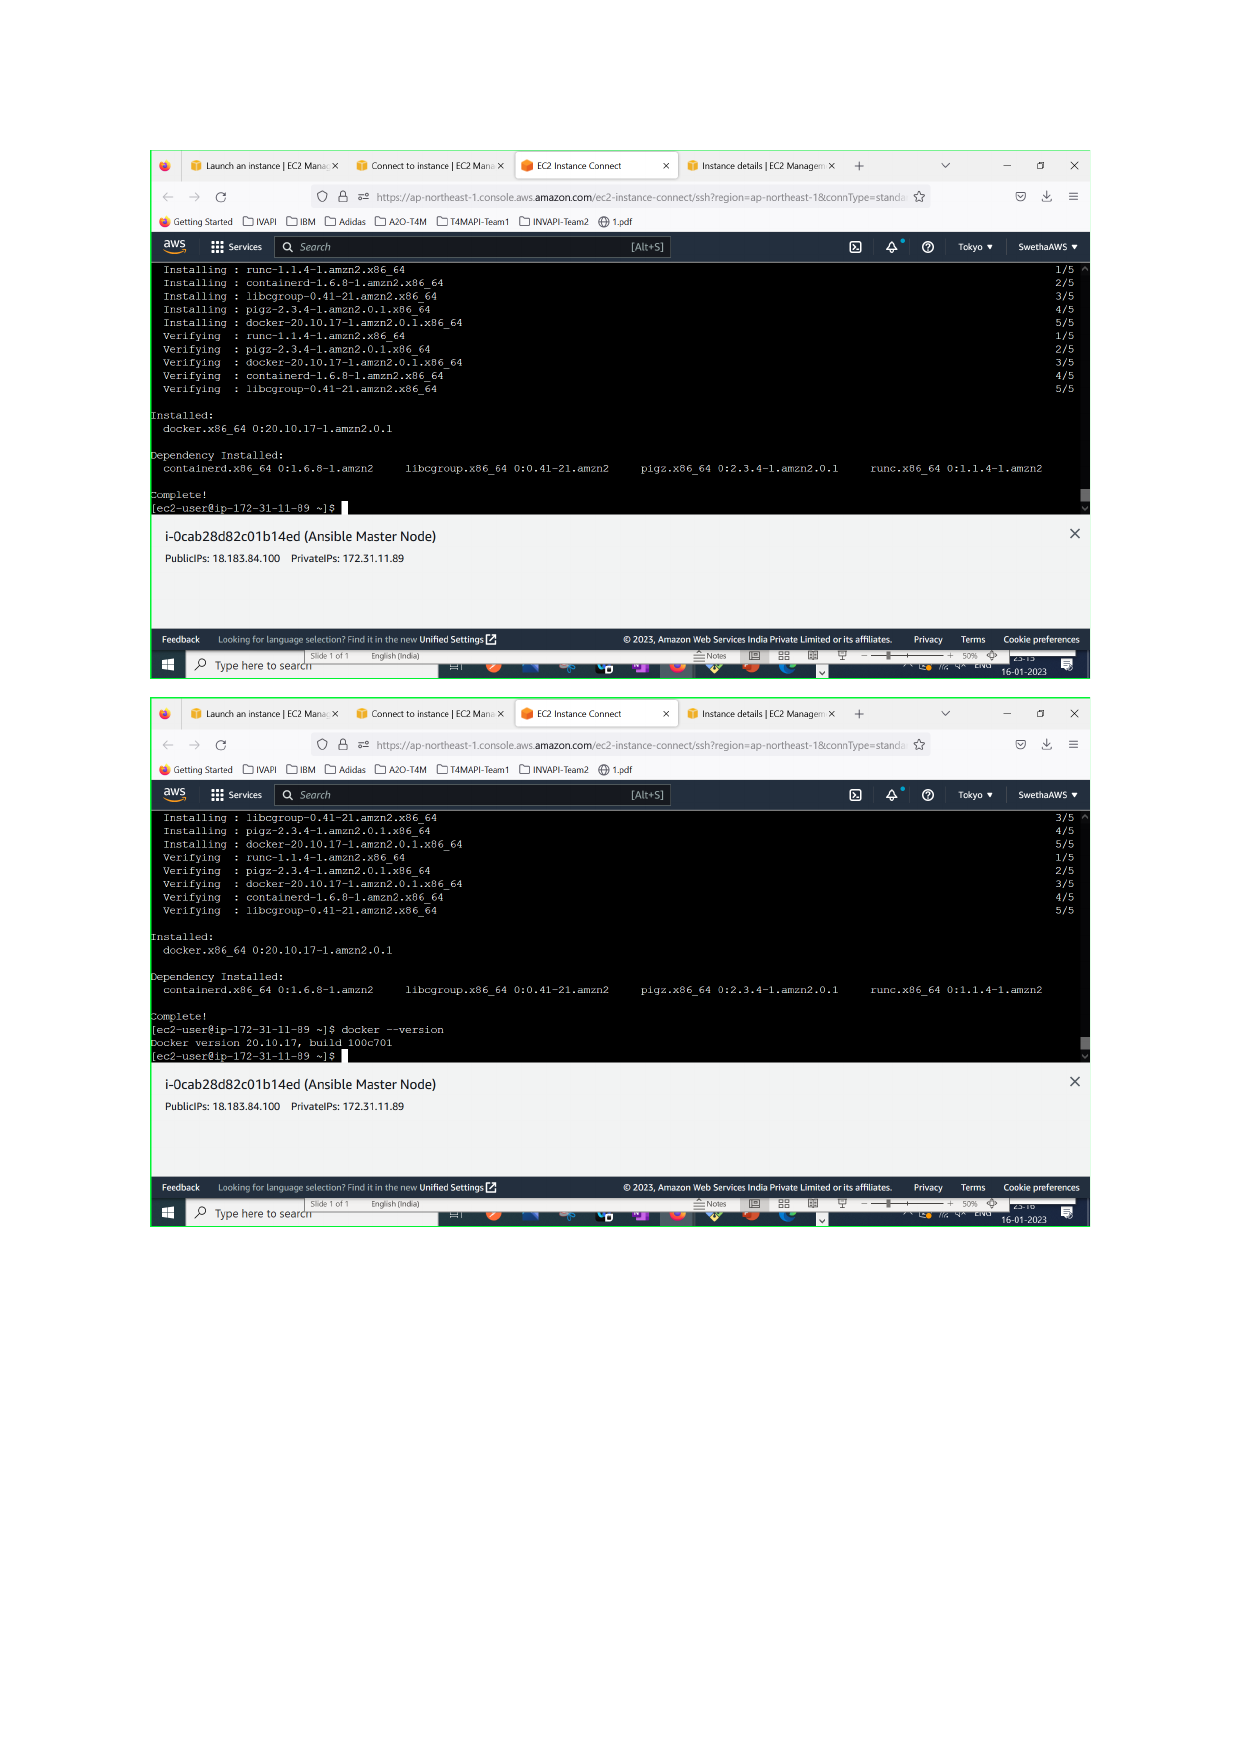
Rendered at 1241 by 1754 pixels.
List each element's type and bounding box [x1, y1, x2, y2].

picture [150, 150, 1091, 679]
picture [150, 697, 1091, 1227]
